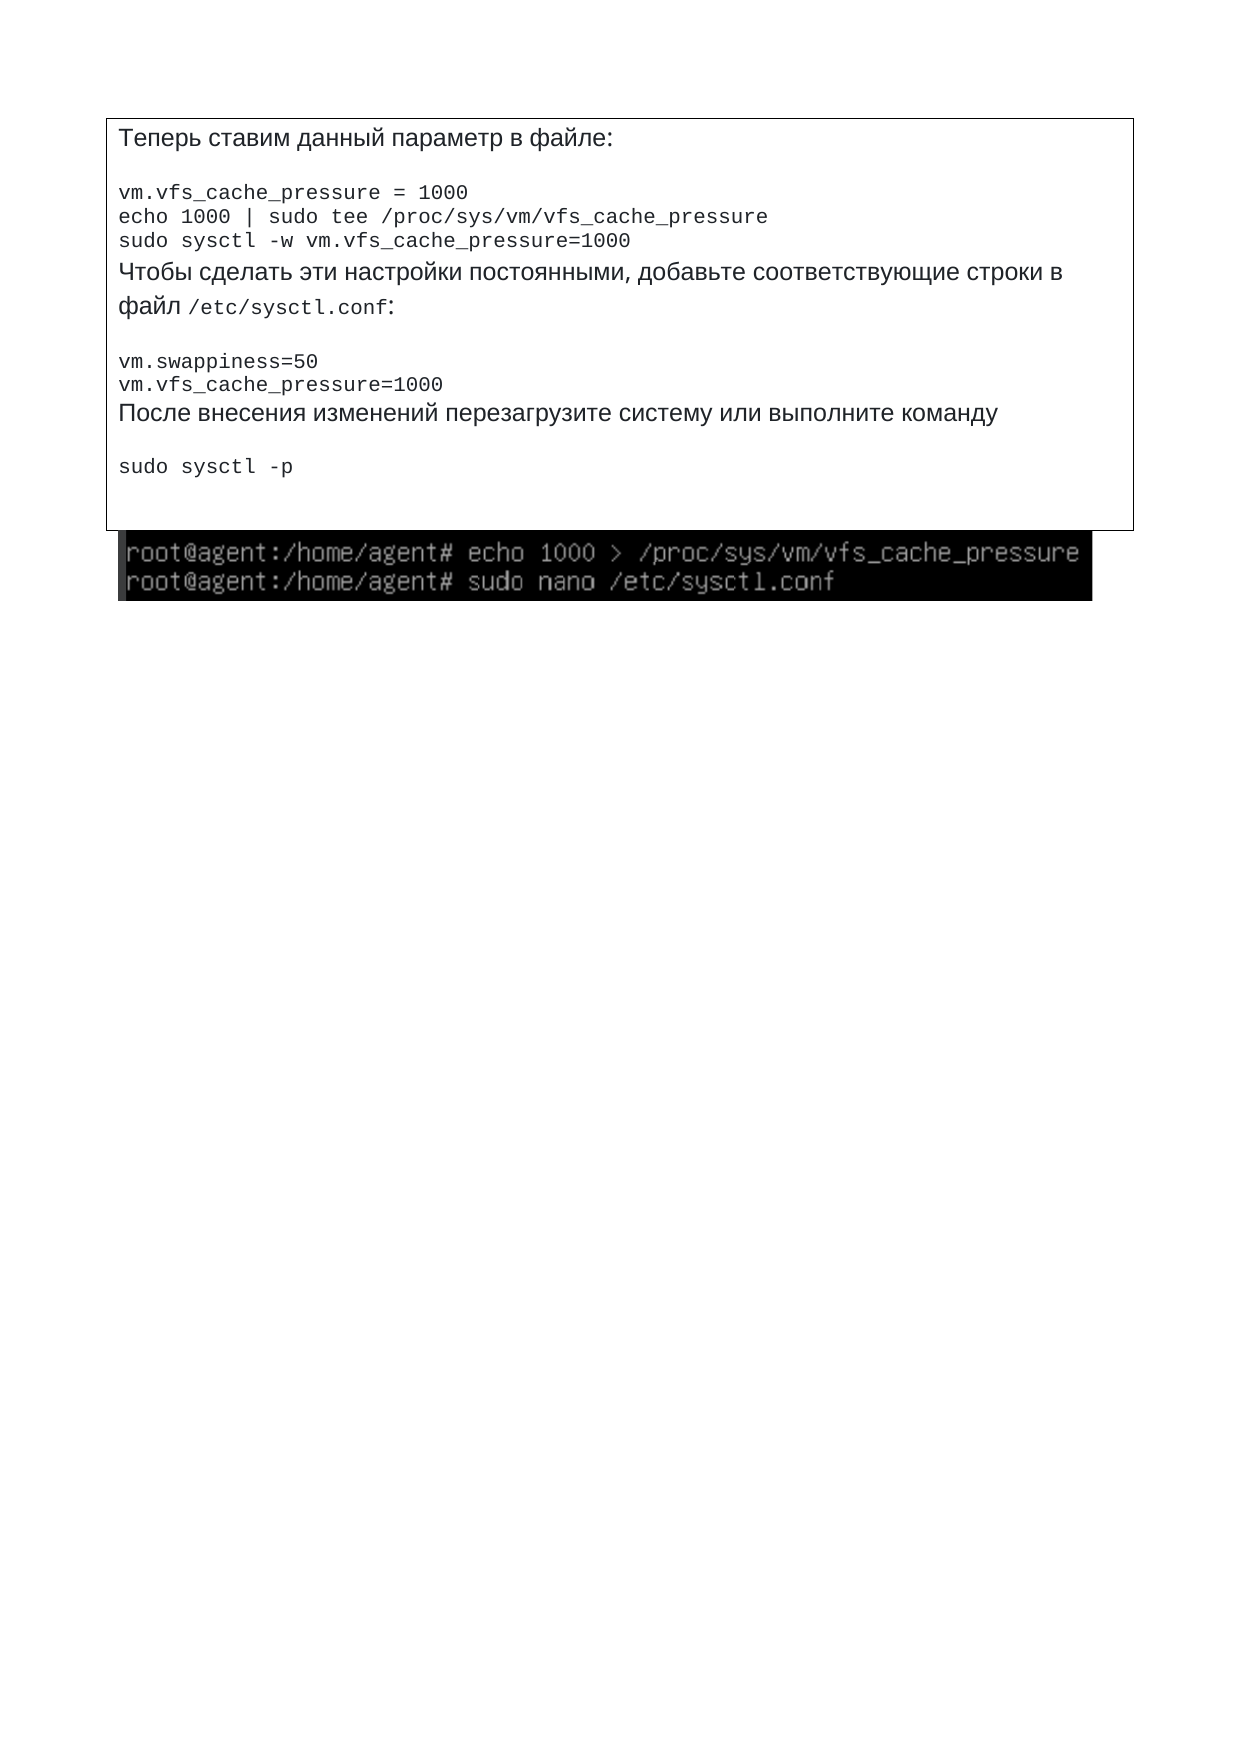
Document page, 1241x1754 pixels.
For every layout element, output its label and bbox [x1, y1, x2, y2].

table_header [107, 119, 1133, 530]
picture [118, 530, 1093, 601]
